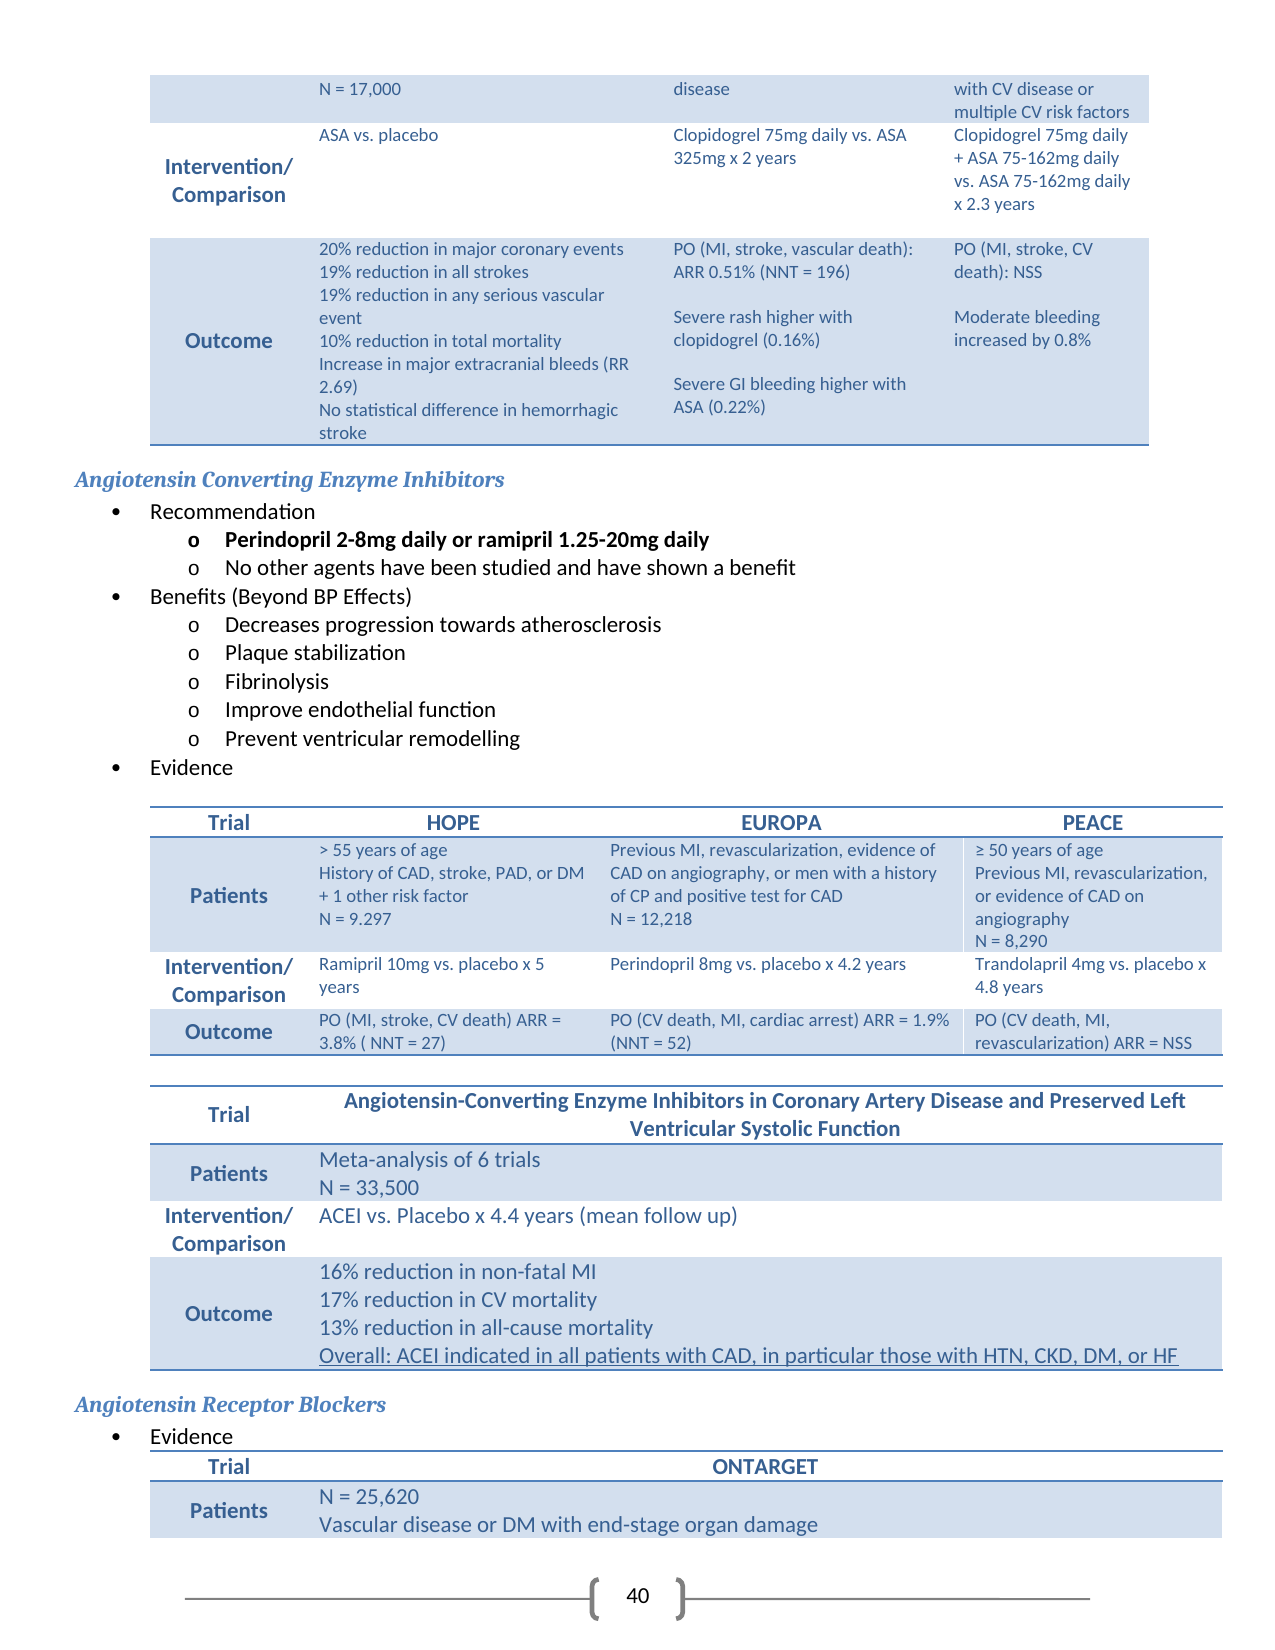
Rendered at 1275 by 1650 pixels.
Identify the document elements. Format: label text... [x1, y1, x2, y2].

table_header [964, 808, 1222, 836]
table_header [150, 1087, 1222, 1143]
list Plaque stabilization [187, 638, 1200, 667]
subtitle Angiotensin Receptor Blockers [75, 1392, 1200, 1418]
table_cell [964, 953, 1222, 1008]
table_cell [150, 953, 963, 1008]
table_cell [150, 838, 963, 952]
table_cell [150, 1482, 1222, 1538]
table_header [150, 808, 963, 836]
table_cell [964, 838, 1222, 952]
subtitle Angiotensin Converting Enzyme Inhibitors [75, 467, 1200, 493]
list Fibrinolysis [187, 667, 1200, 696]
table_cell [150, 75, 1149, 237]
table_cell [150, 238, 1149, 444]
list Decreases progression towards atherosclerosis [187, 610, 1200, 638]
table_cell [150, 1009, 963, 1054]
list Prevent ventricular remodelling [187, 724, 1200, 753]
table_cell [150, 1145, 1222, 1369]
list No other agents have been studied and have shown a benefit [187, 553, 1200, 582]
list Evidence [112, 753, 1200, 781]
list Improve endothelial function [187, 696, 1200, 724]
list Perindopril 2-8mg daily or ramipril 1.25-20mg daily [187, 525, 1200, 553]
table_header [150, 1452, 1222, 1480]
list Recommendation [112, 497, 1200, 525]
list Evidence [112, 1422, 1200, 1450]
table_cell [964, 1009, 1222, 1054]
list Benefits (Beyond BP Effects) [112, 582, 1200, 610]
